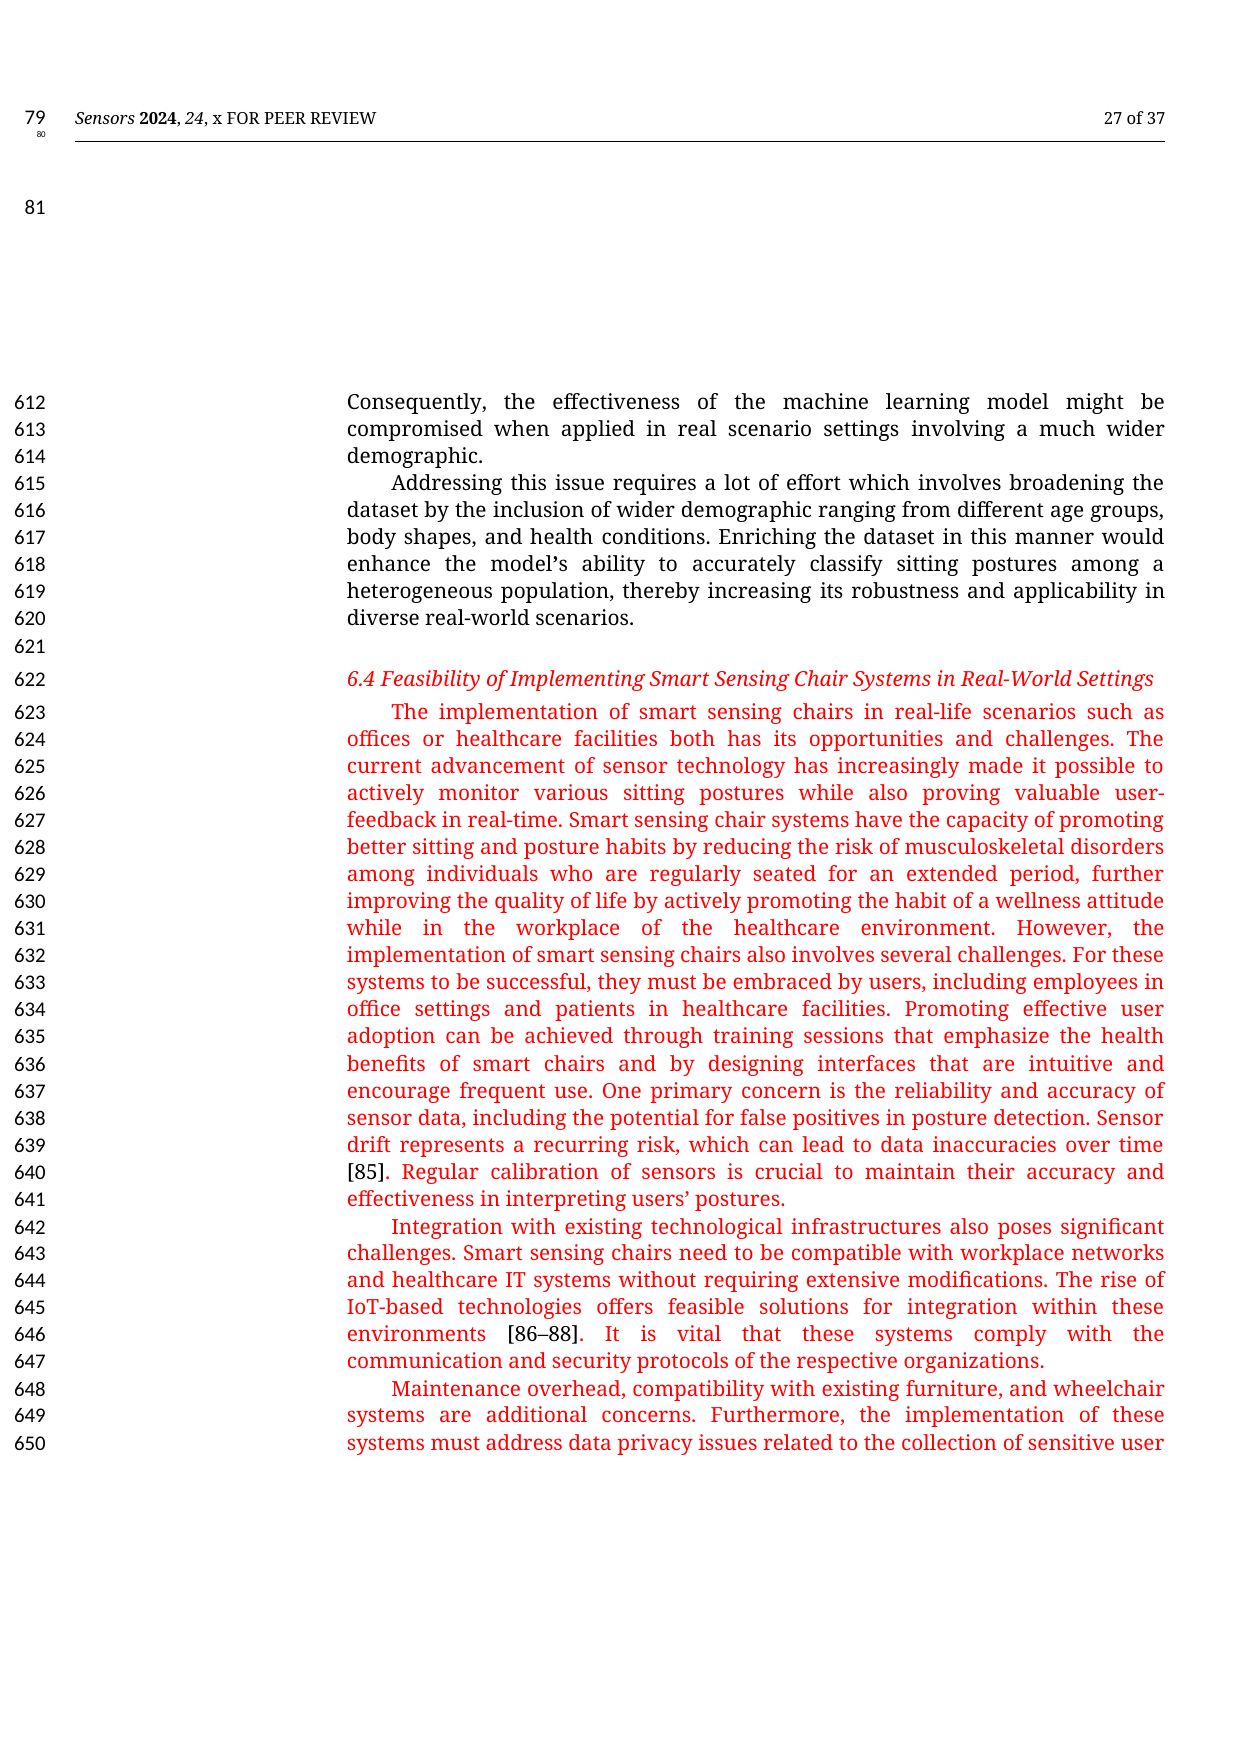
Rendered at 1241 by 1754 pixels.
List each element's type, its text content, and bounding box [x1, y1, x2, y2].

text The implementation of smart sensing chairs in real-life scenarios such as offices or healthcare facilities both has its opportunities and challenges. The current advancement of sensor technology has increasingly made it possible to actively monitor various sitting postures while also proving valuable user-feedback in real-time. Smart sensing chair systems have the capacity of promoting better sitting and posture habits by reducing the risk of musculoskeletal disorders among individuals who are regularly seated for an extended period, further improving the quality of life by actively promoting the habit of a wellness attitude while in the workplace of the healthcare environment. However, the implementation of smart sensing chairs also involves several challenges. For these systems to be successful, they must be embraced by users, including employees in office settings and patients in healthcare facilities. Promoting effective user adoption can be achieved through training sessions that emphasize the health benefits of smart chairs and by designing interfaces that are intuitive and encourage frequent use. One primary concern is the reliability and accuracy of sensor data, including the potential for false positives in posture detection. Sensor drift represents a recurring risk, which can lead to data inaccuracies over time [85]. Regular calibration of sensors is crucial to maintain their accuracy and effectiveness in interpreting users’ postures. [347, 698, 1165, 1212]
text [347, 388, 1165, 469]
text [347, 1375, 1165, 1456]
text Addressing this issue requires a lot of effort which involves broadening the dataset by the inclusion of wider demographic ranging from different age groups, body shapes, and health conditions. Enriching the dataset in this manner would enhance the model’s ability to accurately classify sitting postures among a heterogeneous population, thereby increasing its robustness and applicability in diverse real-world scenarios. [347, 469, 1165, 632]
text Integration with existing technological infrastructures also poses significant challenges. Smart sensing chairs need to be compatible with workplace networks and healthcare IT systems without requiring extensive modifications. The rise of IoT-based technologies offers feasible solutions for integration within these environments [86–88]. It is vital that these systems comply with the communication and security protocols of the respective organizations. [347, 1212, 1165, 1375]
subtitle 6.4 Feasibility of Implementing Smart Sensing Chair Systems in Real-World Settings [347, 665, 1165, 692]
